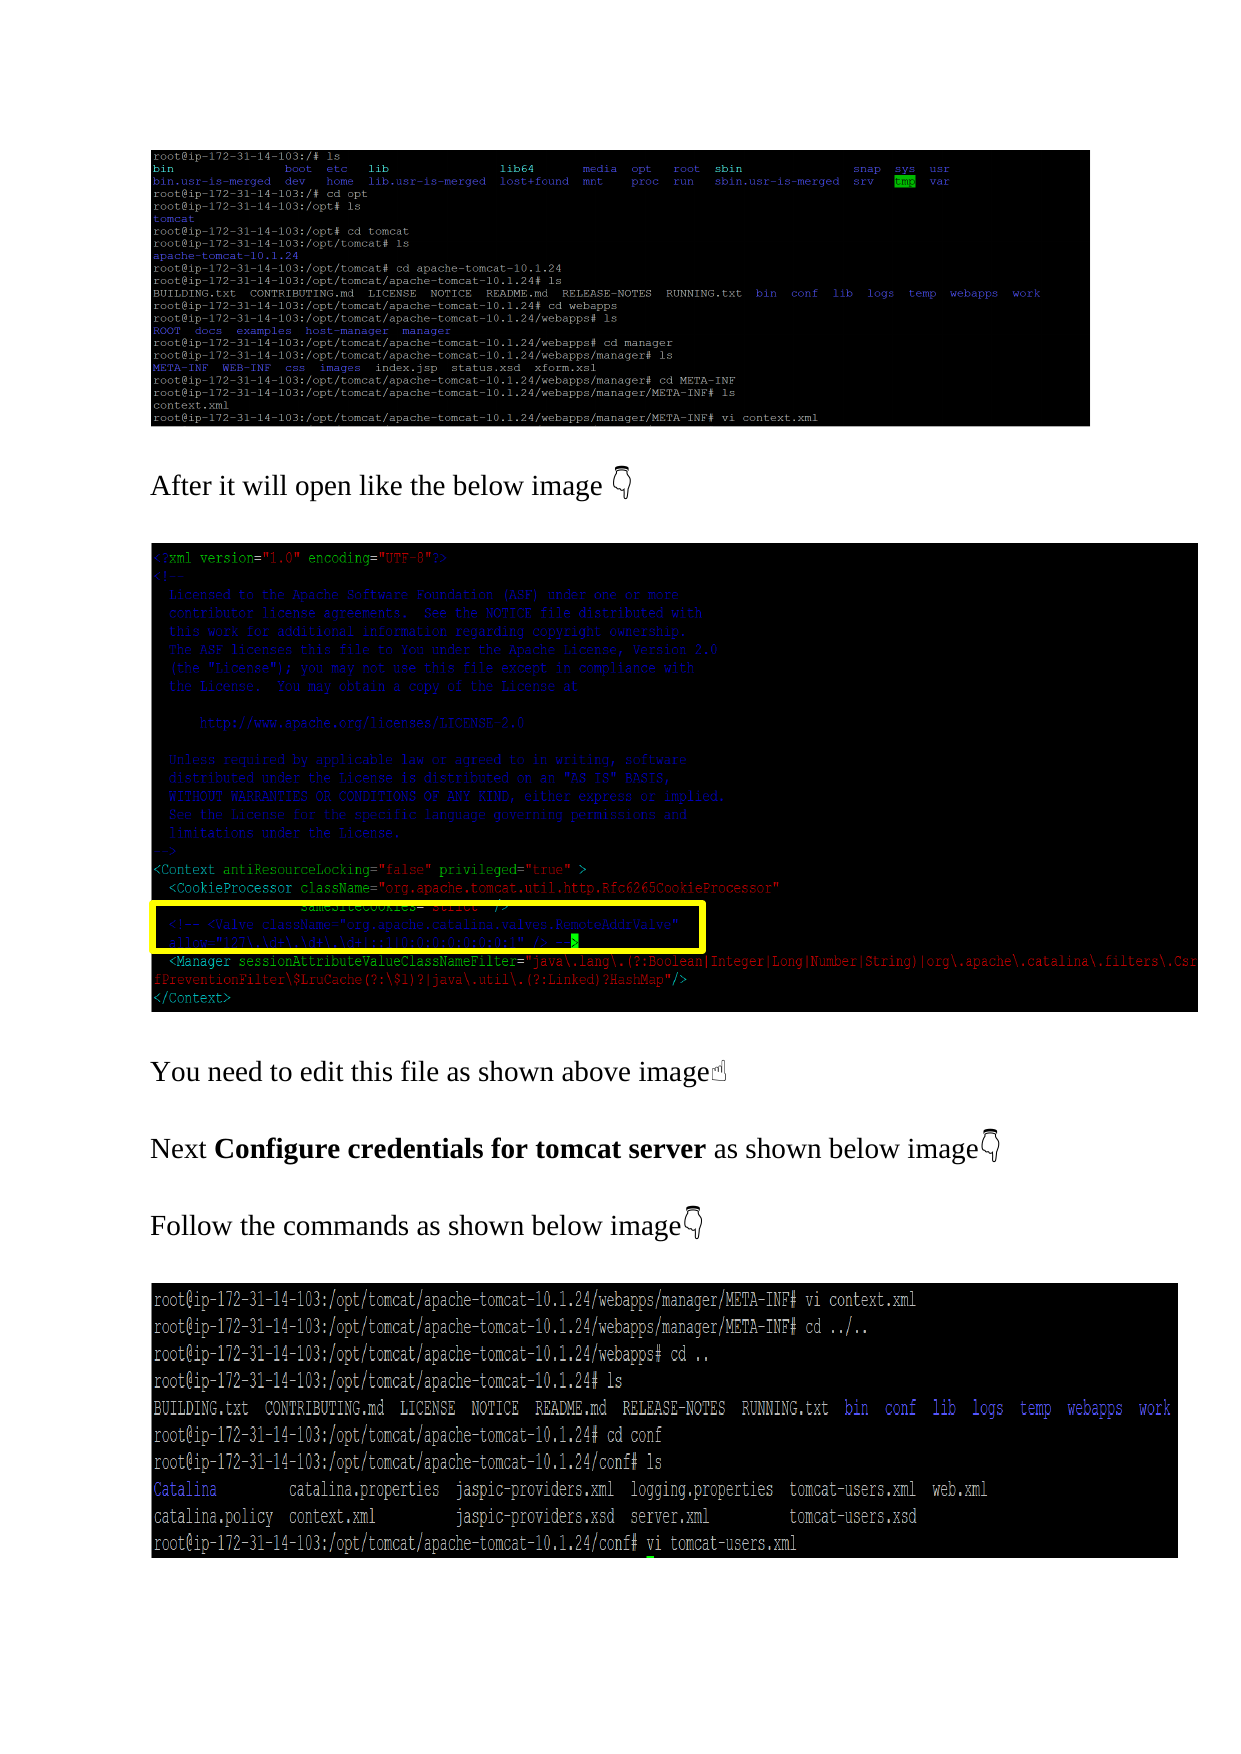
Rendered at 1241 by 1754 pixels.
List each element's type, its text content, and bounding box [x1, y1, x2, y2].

picture [150, 1281, 1179, 1561]
text After it will open like the below image [150, 464, 1090, 504]
text Next Configure credentials for tomcat server as shown below image [150, 1127, 1090, 1167]
text You need to edit this file as shown above image️ [150, 1050, 1090, 1089]
picture [156, 906, 699, 948]
picture [150, 150, 1091, 427]
text Follow the commands as shown below image [150, 1204, 1090, 1244]
picture [150, 541, 1199, 1013]
